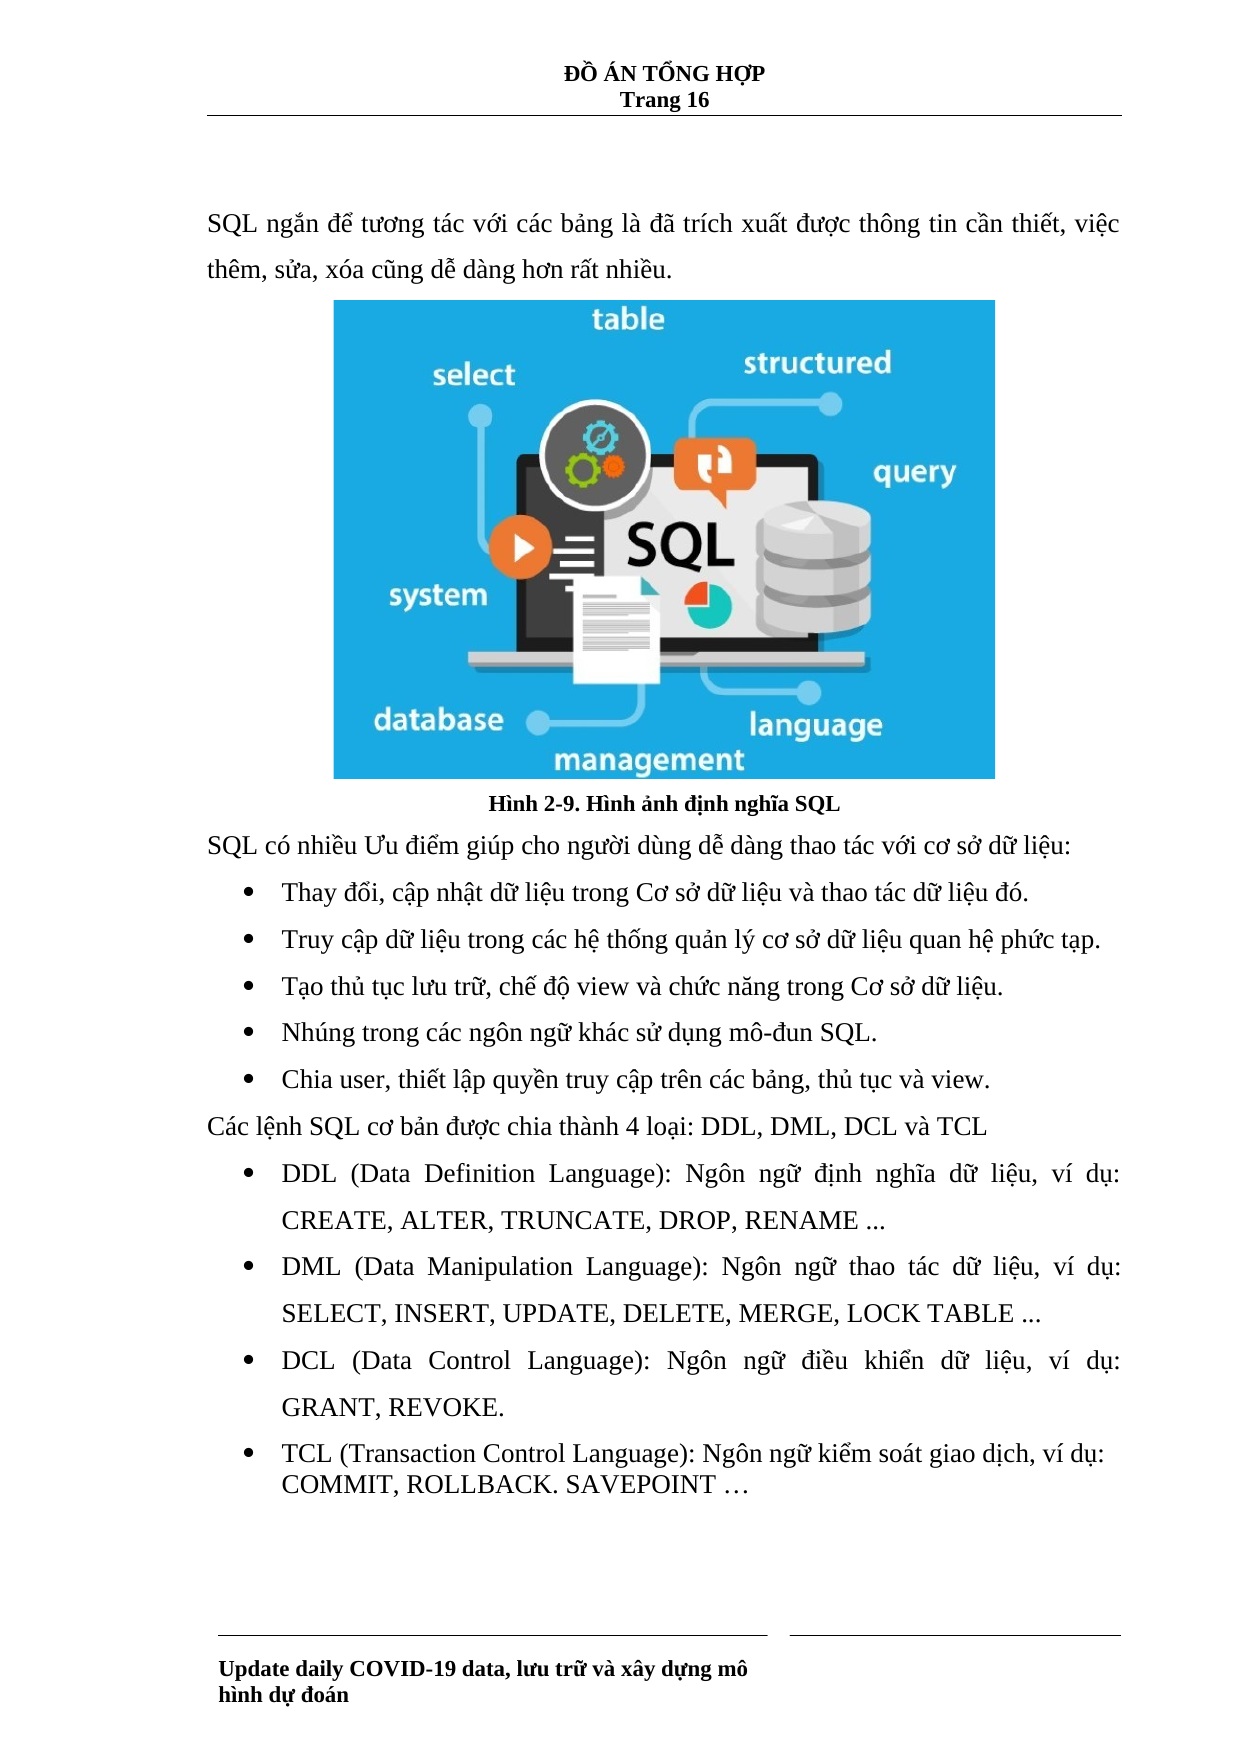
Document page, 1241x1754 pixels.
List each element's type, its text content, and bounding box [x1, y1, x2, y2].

text Các lệnh SQL cơ bản được chia thành 4 loại: DDL, DML, DCL và TCL [207, 1110, 1122, 1141]
list DML (Data Manipulation Language): Ngôn ngữ thao tác dữ liệu, ví dụ: SELECT, INSERT, UPDATE, DELETE, MERGE, LOCK TABLE ... [244, 1250, 1122, 1328]
text SQL có nhiều Ưu điểm giúp cho người dùng dễ dàng thao tác với cơ sở dữ liệu: [207, 829, 1122, 860]
list Tạo thủ tục lưu trữ, chế độ view và chức năng trong Cơ sở dữ liệu. [244, 970, 1122, 1001]
list Nhúng trong các ngôn ngữ khác sử dụng mô-đun SQL. [244, 1017, 1122, 1048]
list Truy cập dữ liệu trong các hệ thống quản lý cơ sở dữ liệu quan hệ phức tạp. [244, 923, 1122, 954]
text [207, 207, 1122, 284]
picture [333, 300, 996, 779]
list DDL (Data Definition Language): Ngôn ngữ định nghĩa dữ liệu, ví dụ: CREATE, ALTER, TRUNCATE, DROP, RENAME ... [244, 1157, 1122, 1235]
list DCL (Data Control Language): Ngôn ngữ điều khiển dữ liệu, ví dụ: GRANT, REVOKE. [244, 1344, 1122, 1422]
list Chia user, thiết lập quyền truy cập trên các bảng, thủ tục và view. [244, 1063, 1122, 1095]
list TCL (Transaction Control Language): Ngôn ngữ kiểm soát giao dịch, ví dụ: COMMIT, ROLLBACK. SAVEPOINT … [244, 1437, 1122, 1500]
list Thay đổi, cập nhật dữ liệu trong Cơ sở dữ liệu và thao tác dữ liệu đó. [244, 876, 1122, 907]
